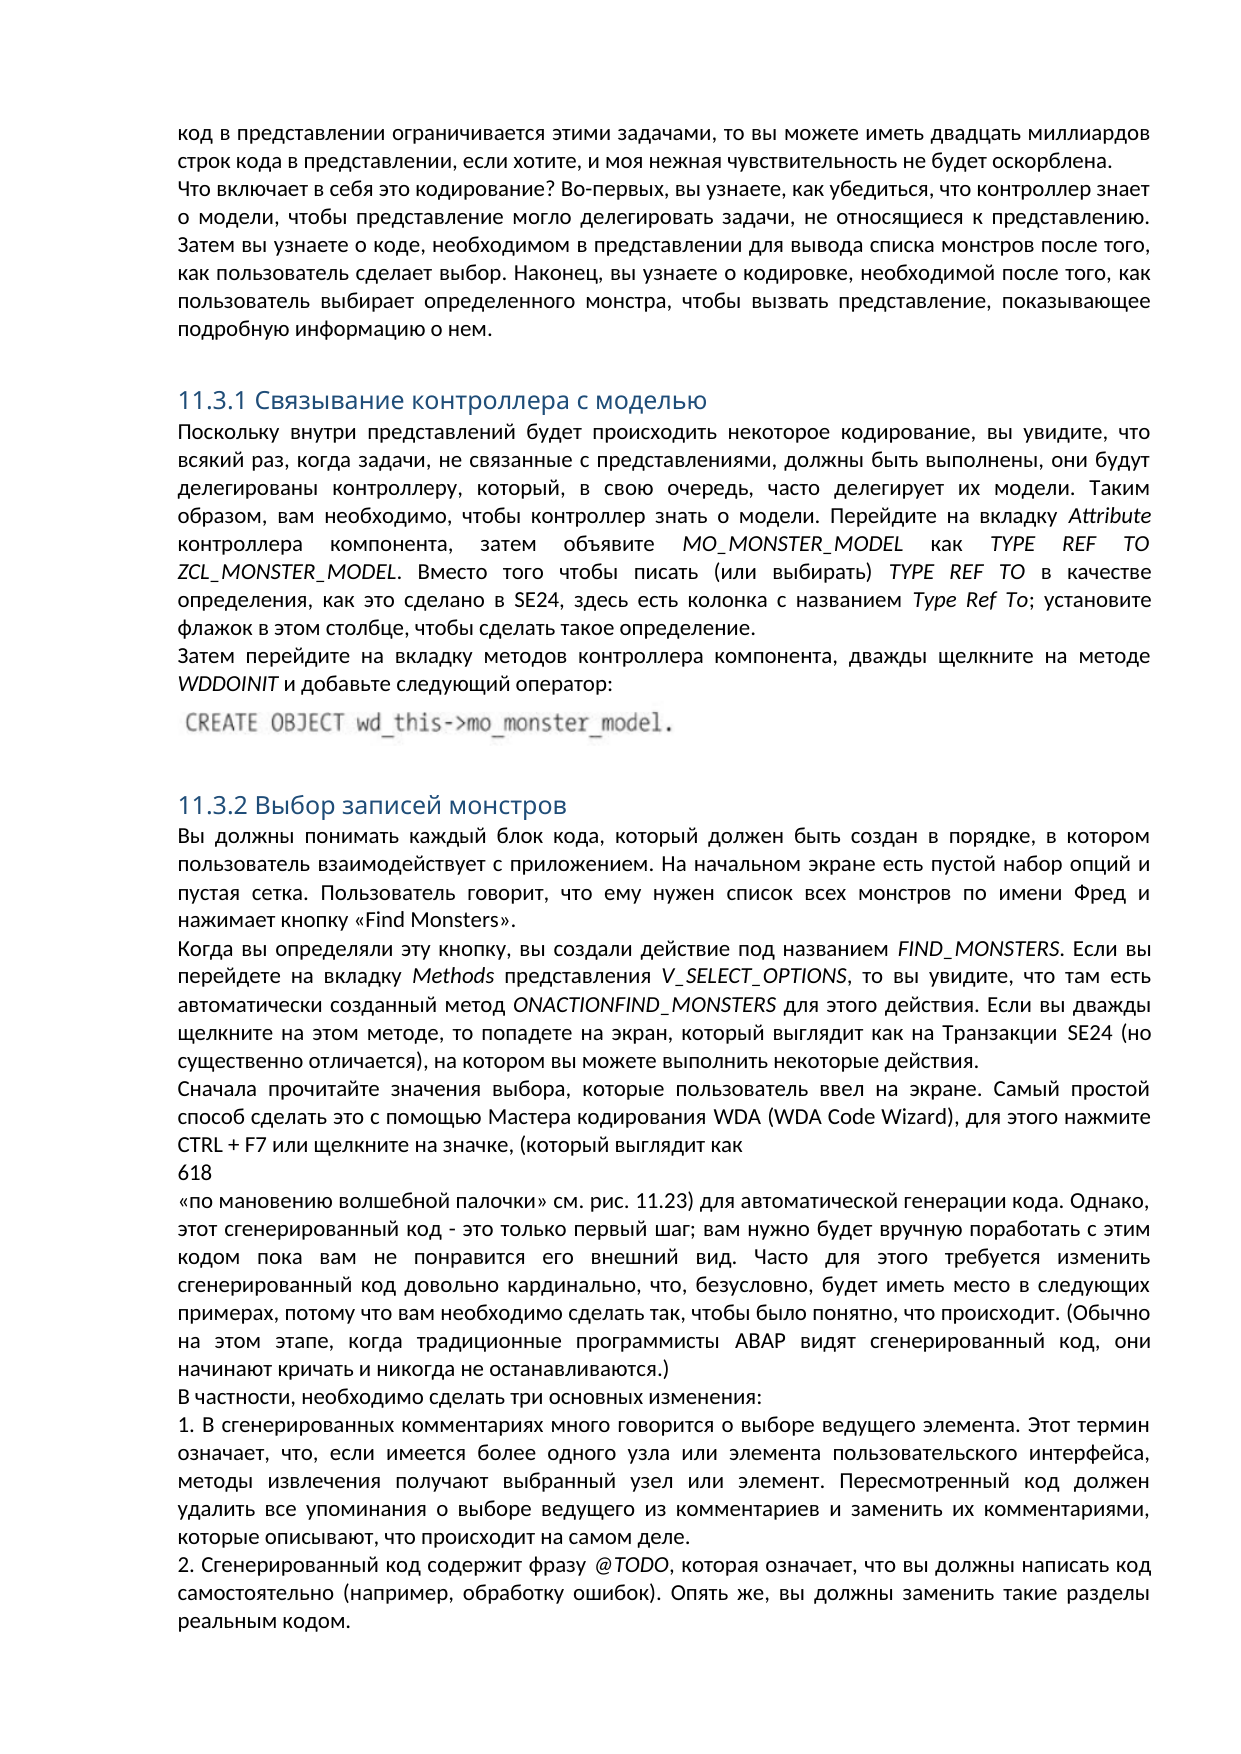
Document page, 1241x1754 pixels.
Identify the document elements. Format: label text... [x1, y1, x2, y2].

text «по мановению волшебной палочки» см. рис. 11.23) для автоматической генерации кода. Однако, этот сгенерированный код - это только первый шаг; вам нужно будет вручную поработать с этим кодом пока вам не понравится его внешний вид. Часто для этого требуется изменить сгенерированный код довольно кардинально, что, безусловно, будет иметь место в следующих примерах, потому что вам необходимо сделать так, чтобы было понятно, что происходит. (Обычно на этом этапе, когда традиционные программисты ABAP видят сгенерированный код, они начинают кричать и никогда не останавливаются.) [177, 1186, 1152, 1382]
text Вы должны понимать каждый блок кода, который должен быть создан в порядке, в котором пользователь взаимодействует с приложением. На начальном экране есть пустой набор опций и пустая сетка. Пользователь говорит, что ему нужен список всех монстров по имени Фред и нажимает кнопку «Find Monsters». [177, 822, 1152, 934]
text 618 [177, 1158, 1152, 1186]
text код в представлении ограничивается этими задачами, то вы можете иметь двадцать миллиардов строк кода в представлении, если хотите, и моя нежная чувствительность не будет оскорблена. [177, 118, 1152, 174]
text 1. В сгенерированных комментариях много говорится о выборе ведущего элемента. Этот термин означает, что, если имеется более одного узла или элемента пользовательского интерфейса, методы извлечения получают выбранный узел или элемент. Пересмотренный код должен удалить все упоминания о выборе ведущего из комментариев и заменить их комментариями, которые описывают, что происходит на самом деле. [177, 1410, 1152, 1550]
text Сначала прочитайте значения выбора, которые пользователь ввел на экране. Самый простой способ сделать это с помощью Мастера кодирования WDA (WDA Code Wizard), для этого нажмите CTRL + F7 или щелкните на значке, (который выглядит как [177, 1074, 1152, 1158]
text Затем перейдите на вкладку методов контроллера компонента, дважды щелкните на методе WDDOINIT и добавьте следующий оператор: [177, 641, 1152, 697]
text 2. Сгенерированный код содержит фразу @TODO, которая означает, что вы должны написать код самостоятельно (например, обработку ошибок). Опять же, вы должны заменить такие разделы реальным кодом. [177, 1550, 1152, 1634]
subtitle 11.3.2 Выбор записей монстров [177, 787, 1152, 822]
text Когда вы определяли эту кнопку, вы создали действие под названием FIND_MONSTERS. Если вы перейдете на вкладку Methods представления V_SELECT_OPTIONS, то вы увидите, что там есть автоматически созданный метод ONACTIONFIND_MONSTERS для этого действия. Если вы дважды щелкните на этом методе, то попадете на экран, который выглядит как на Транзакции SE24 (но существенно отличается), на котором вы можете выполнить некоторые действия. [177, 934, 1152, 1074]
text Что включает в себя это кодирование? Во-первых, вы узнаете, как убедиться, что контроллер знает о модели, чтобы представление могло делегировать задачи, не относящиеся к представлению. Затем вы узнаете о коде, необходимом в представлении для вывода списка монстров после того, как пользователь сделает выбор. Наконец, вы узнаете о кодировке, необходимой после того, как пользователь выбирает определенного монстра, чтобы вызвать представление, показывающее подробную информацию о нем. [177, 174, 1152, 342]
text В частности, необходимо сделать три основных изменения: [177, 1382, 1152, 1410]
text Поскольку внутри представлений будет происходить некоторое кодирование, вы увидите, что всякий раз, когда задачи, не связанные с представлениями, должны быть выполнены, они будут делегированы контроллеру, который, в свою очередь, часто делегирует их модели. Таким образом, вам необходимо, чтобы контроллер знать о модели. Перейдите на вкладку Attribute контроллера компонента, затем объявите MO_MONSTER_MODEL как TYPE REF TO ZCL_MONSTER_MODEL. Вместо того чтобы писать (или выбирать) TYPE REF TO в качестве определения, как это сделано в SE24, здесь есть колонка с названием Type Ref To; установите флажок в этом столбце, чтобы сделать такое определение. [177, 417, 1152, 641]
picture [177, 697, 1152, 747]
subtitle 11.3.1 Связывание контроллера с моделью [177, 383, 1152, 417]
